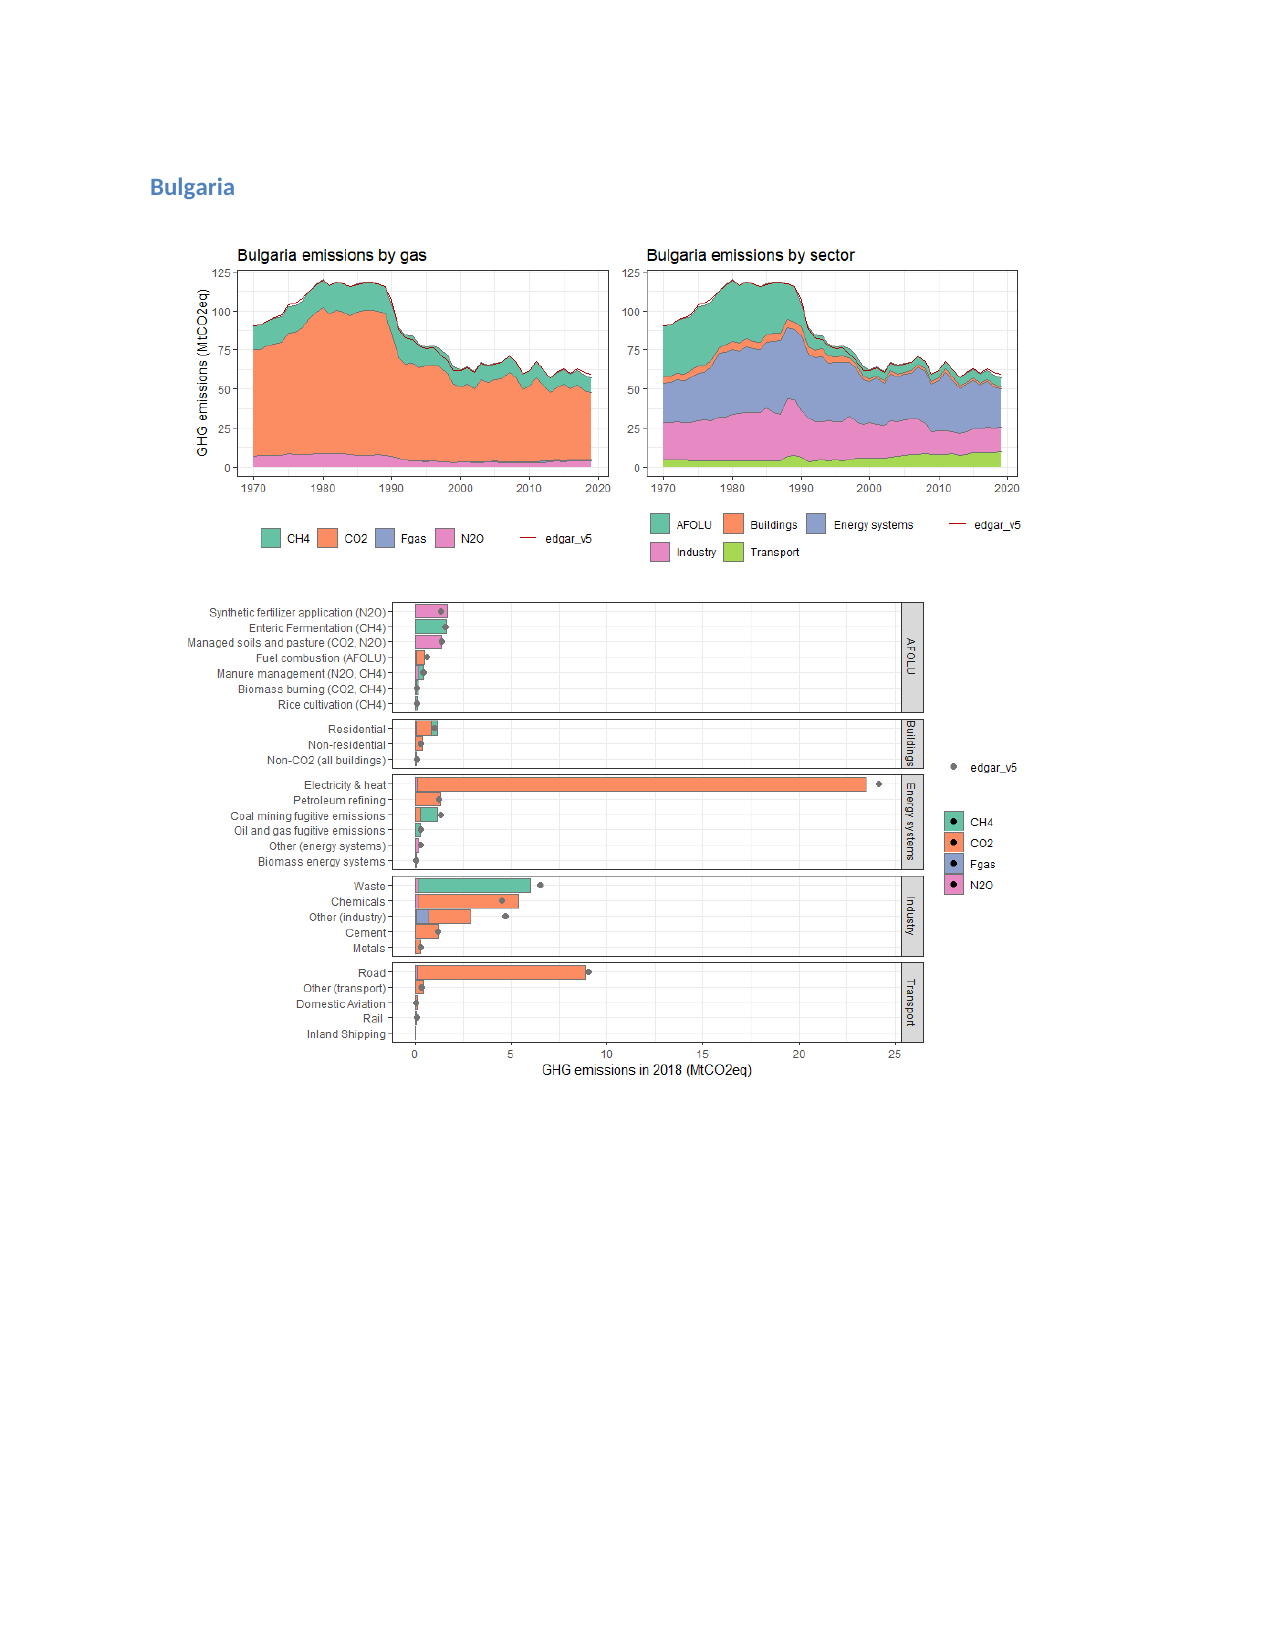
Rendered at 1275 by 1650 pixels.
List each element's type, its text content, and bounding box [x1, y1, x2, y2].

subtitle Bulgaria [150, 171, 1125, 201]
picture [168, 220, 1044, 1096]
